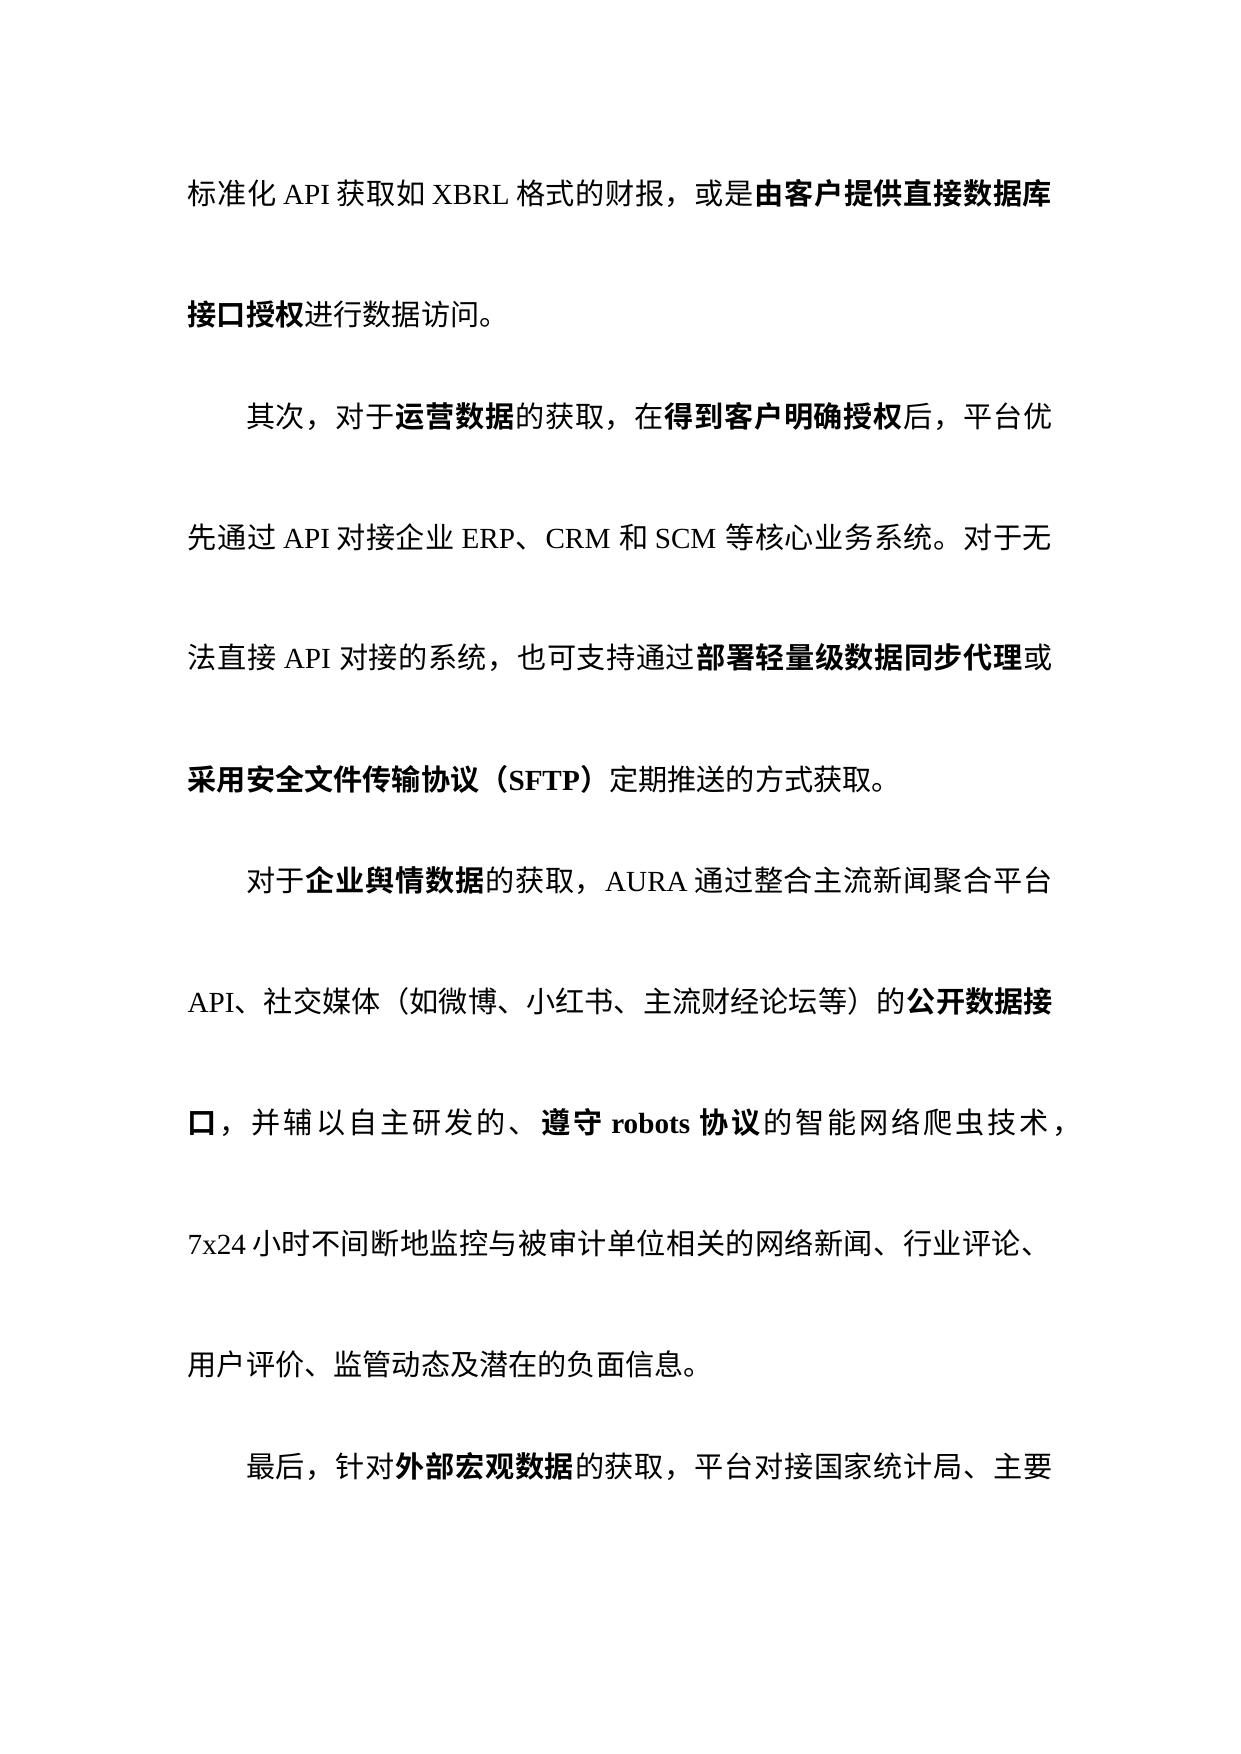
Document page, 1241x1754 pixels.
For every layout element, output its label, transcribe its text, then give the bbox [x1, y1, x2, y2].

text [187, 151, 1053, 353]
text 对于企业舆情数据的获取，AURA通过整合主流新闻聚合平台API、社交媒体（如微博、小红书、主流财经论坛等）的公开数据接口，并辅以自主研发的、遵守robots协议的智能网络爬虫技术，7x24小时不间断地监控与被审计单位相关的网络新闻、行业评论、用户评价、监管动态及潜在的负面信息。 [187, 839, 1053, 1403]
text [187, 1424, 1053, 1505]
text 其次，对于运营数据的获取，在得到客户明确授权后，平台优先通过API对接企业ERP、CRM 和SCM 等核心业务系统。对于无法直接 API 对接的系统，也可支持通过部署轻量级数据同步代理或采用安全文件传输协议（SFTP）定期推送的方式获取。 [187, 374, 1053, 817]
